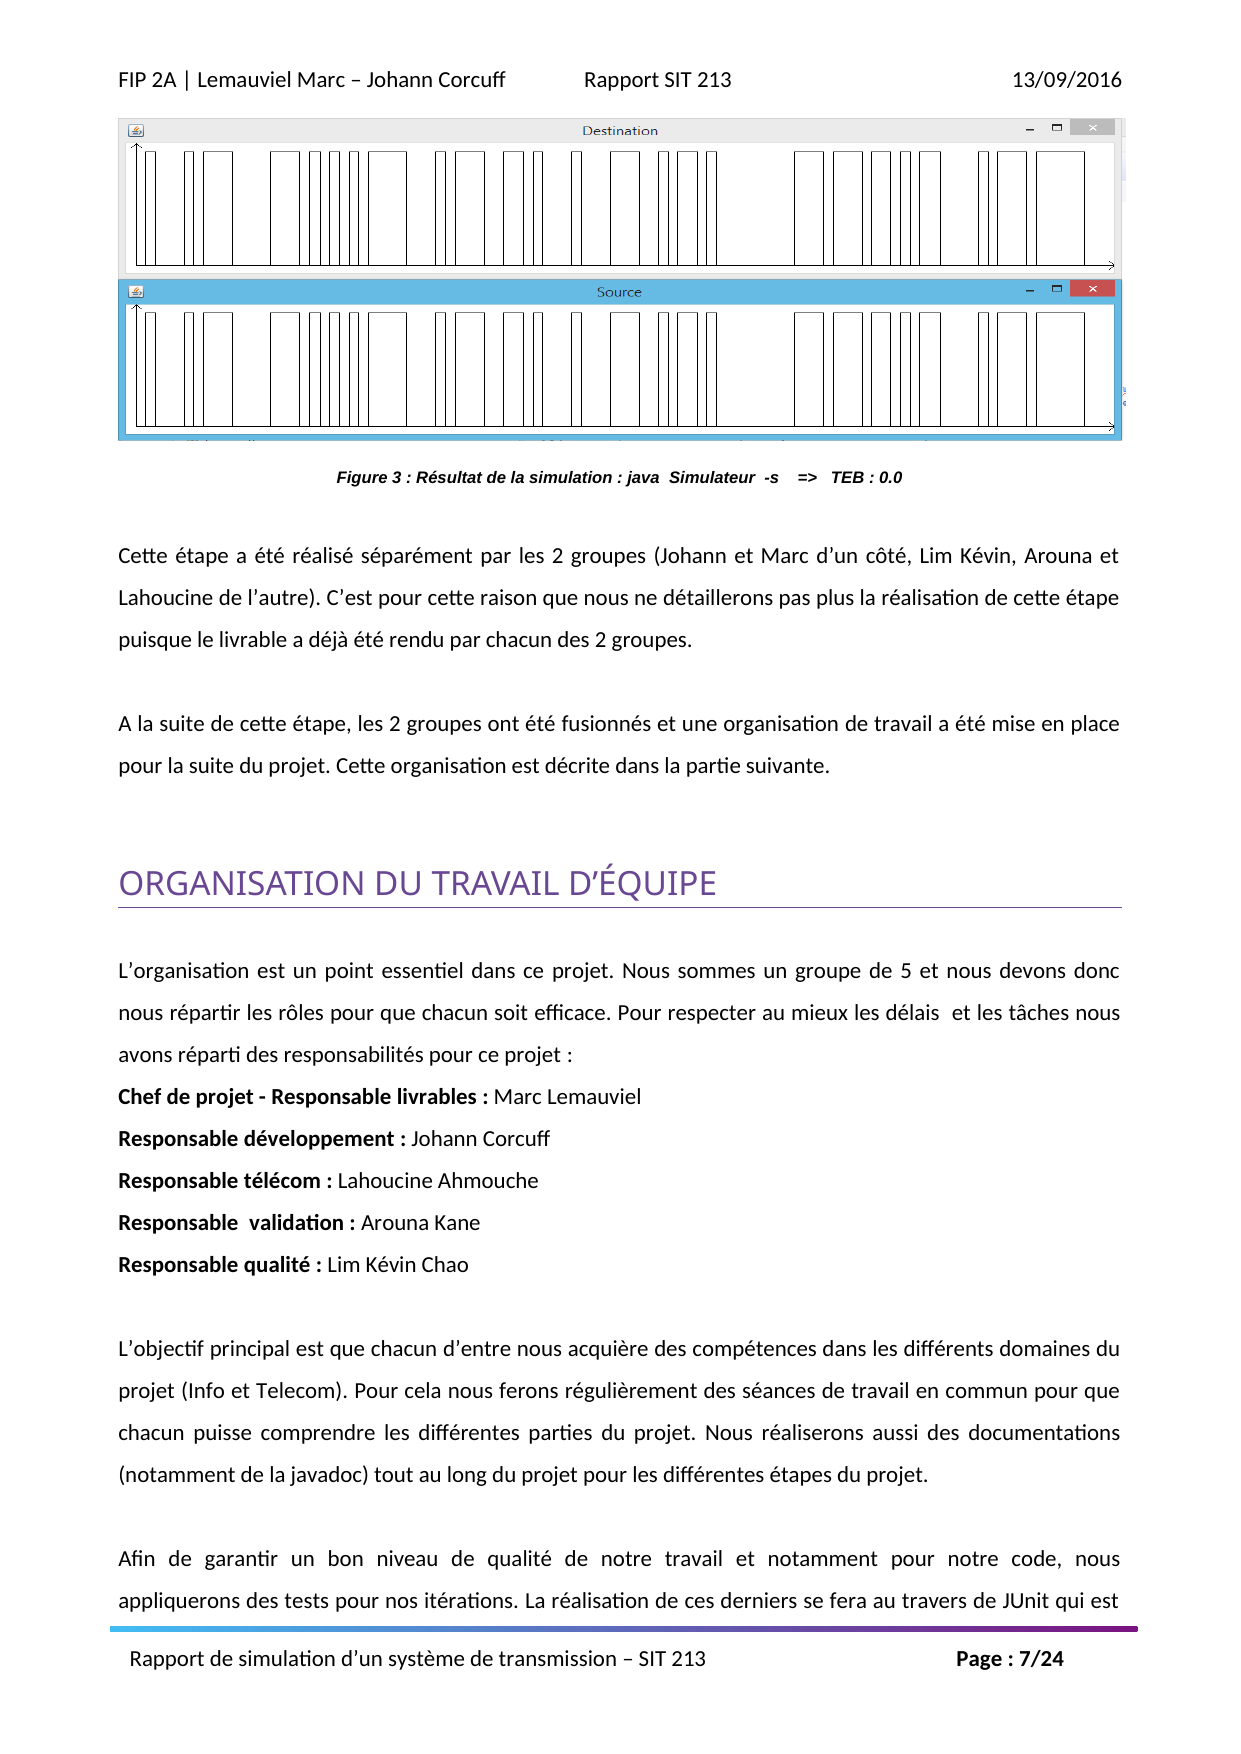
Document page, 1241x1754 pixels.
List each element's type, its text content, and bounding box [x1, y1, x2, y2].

text Responsable qualité : Lim Kévin Chao [118, 1250, 1122, 1278]
text L’objectif principal est que chacun d’entre nous acquière des compétences dans les différents domaines du projet (Info et Telecom). Pour cela nous ferons régulièrement des séances de travail en commun pour que chacun puisse comprendre les différentes parties du projet. Nous réaliserons aussi des documentations (notamment de la javadoc) tout au long du projet pour les différentes étapes du projet. [118, 1334, 1122, 1488]
text Responsable développement : Johann Corcuff [118, 1124, 1122, 1152]
subtitle Organisation du travail d’équipe [118, 860, 1122, 907]
text Responsable télécom : Lahoucine Ahmouche [118, 1166, 1122, 1194]
text Chef de projet - Responsable livrables : Marc Lemauviel [118, 1082, 1122, 1110]
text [118, 1544, 1122, 1614]
picture [118, 118, 1126, 441]
text Responsable validation : Arouna Kane [118, 1208, 1122, 1236]
text Cette étape a été réalisé séparément par les 2 groupes (Johann et Marc d’un côté, Lim Kévin, Arouna et Lahoucine de l’autre). C’est pour cette raison que nous ne détaillerons pas plus la réalisation de cette étape puisque le livrable a déjà été rendu par chacun des 2 groupes. [118, 541, 1122, 653]
text Figure 3 : Résultat de la simulation : java Simulateur -s => TEB : 0.0 [118, 467, 1122, 487]
text A la suite de cette étape, les 2 groupes ont été fusionnés et une organisation de travail a été mise en place pour la suite du projet. Cette organisation est décrite dans la partie suivante. [118, 709, 1122, 779]
text L’organisation est un point essentiel dans ce projet. Nous sommes un groupe de 5 et nous devons donc nous répartir les rôles pour que chacun soit efficace. Pour respecter au mieux les délais et les tâches nous avons réparti des responsabilités pour ce projet : [118, 956, 1122, 1068]
